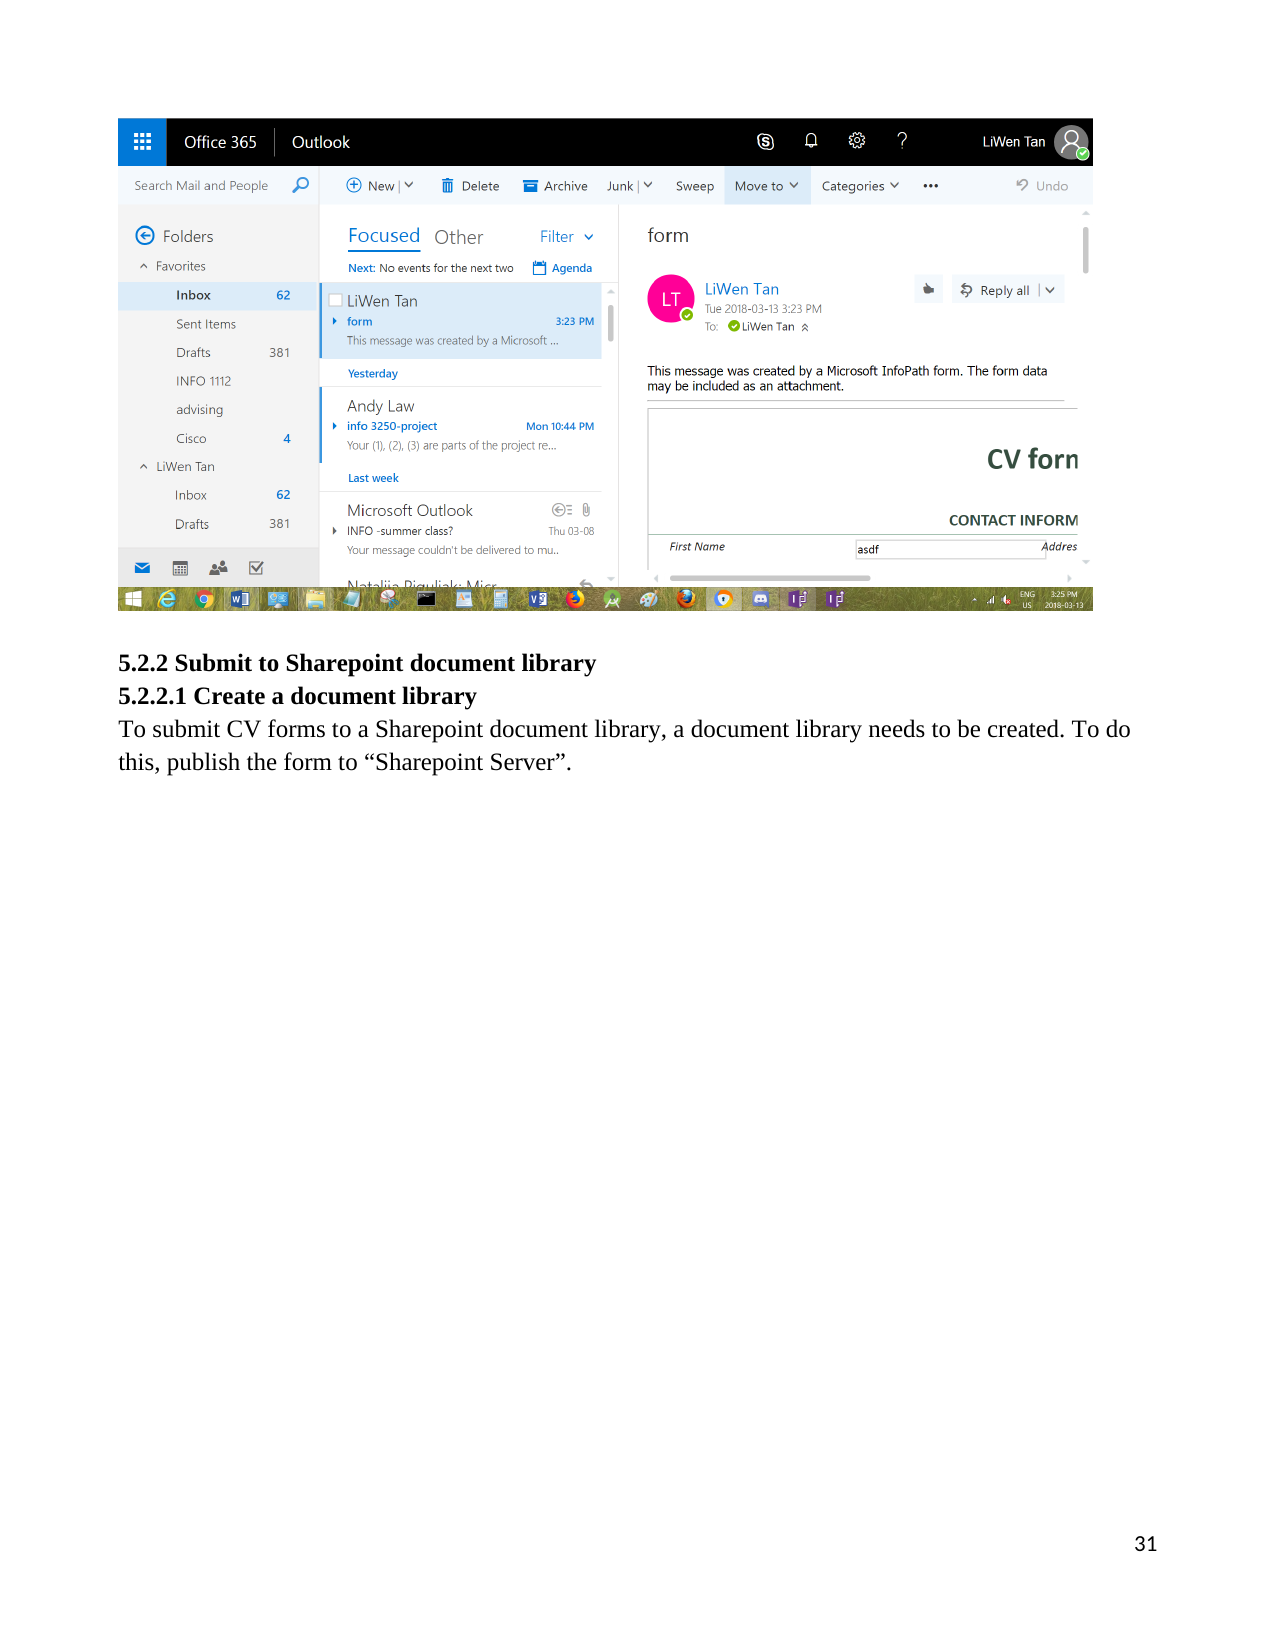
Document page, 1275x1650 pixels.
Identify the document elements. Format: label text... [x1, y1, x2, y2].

text To submit CV forms to a Sharepoint document library, a document library needs to be created. To do this, publish the form to “Sharepoint Server”. [118, 714, 1157, 776]
picture [118, 118, 1093, 611]
text 5.2.2.1 Create a document library [118, 681, 1157, 709]
text 5.2.2 Submit to Sharepoint document library [118, 648, 1157, 677]
